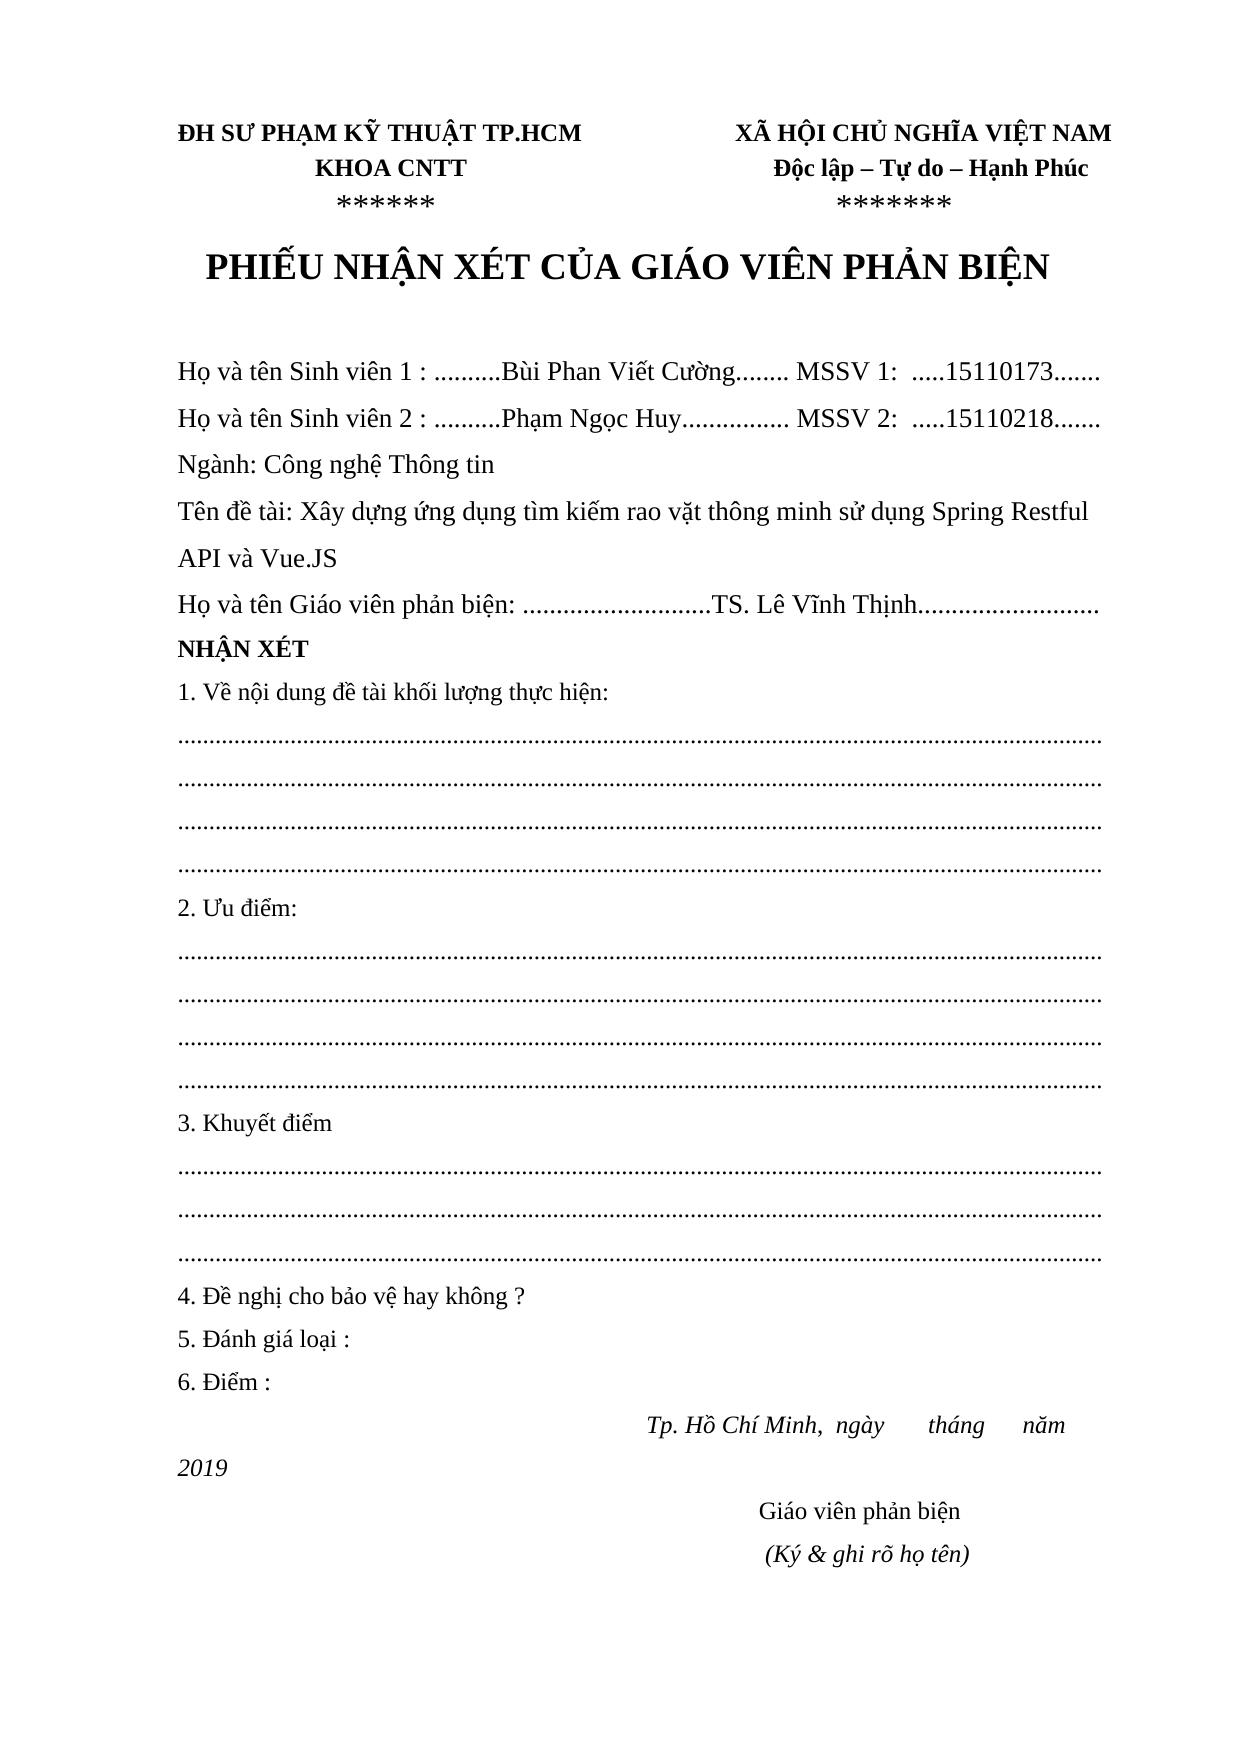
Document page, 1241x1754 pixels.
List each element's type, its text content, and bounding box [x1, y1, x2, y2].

text ĐH SƯ PHẠM KỸ THUẬT TP.HCM XÃ HỘI CHỦ NGHĨA VIỆT NAM KHOA CNTT Độc lập – Tự do – Hạnh Phúc ****** ******* [177, 118, 1122, 224]
text Họ và tên Sinh viên 1 : ..........Bùi Phan Viết Cường........ MSSV 1: .....15110173....... Họ và tên Sinh viên 2 : ..........Phạm Ngọc Huy................ MSSV 2: .....15110218....... Ngành: Công nghệ Thông tin Tên đề tài: Xây dựng ứng dụng tìm kiếm rao vặt thông minh sử dụng Spring Restful API và Vue.JS Họ và tên Giáo viên phản biện: ............................TS. Lê Vĩnh Thịnh........................... NHẬN XÉT 1. Về nội dung đề tài khối lượng thực hiện: .................................................................................................................................................... .................................................................................................................................................... .................................................................................................................................................... .................................................................................................................................................... 2. Ưu điểm: .................................................................................................................................................... .................................................................................................................................................... .................................................................................................................................................... .................................................................................................................................................... 3. Khuyết điểm .................................................................................................................................................... .................................................................................................................................................... .................................................................................................................................................... 4. Đề nghị cho bảo vệ hay không ? 5. Đánh giá loại : 6. Điểm : Tp. Hồ Chí Minh, ngày tháng năm 2019 Giáo viên phản biện (Ký & ghi rõ họ tên) [177, 355, 1122, 1568]
text PHIẾU NHẬN XÉT CỦA GIÁO VIÊN PHẢN BIỆN [177, 244, 1122, 287]
